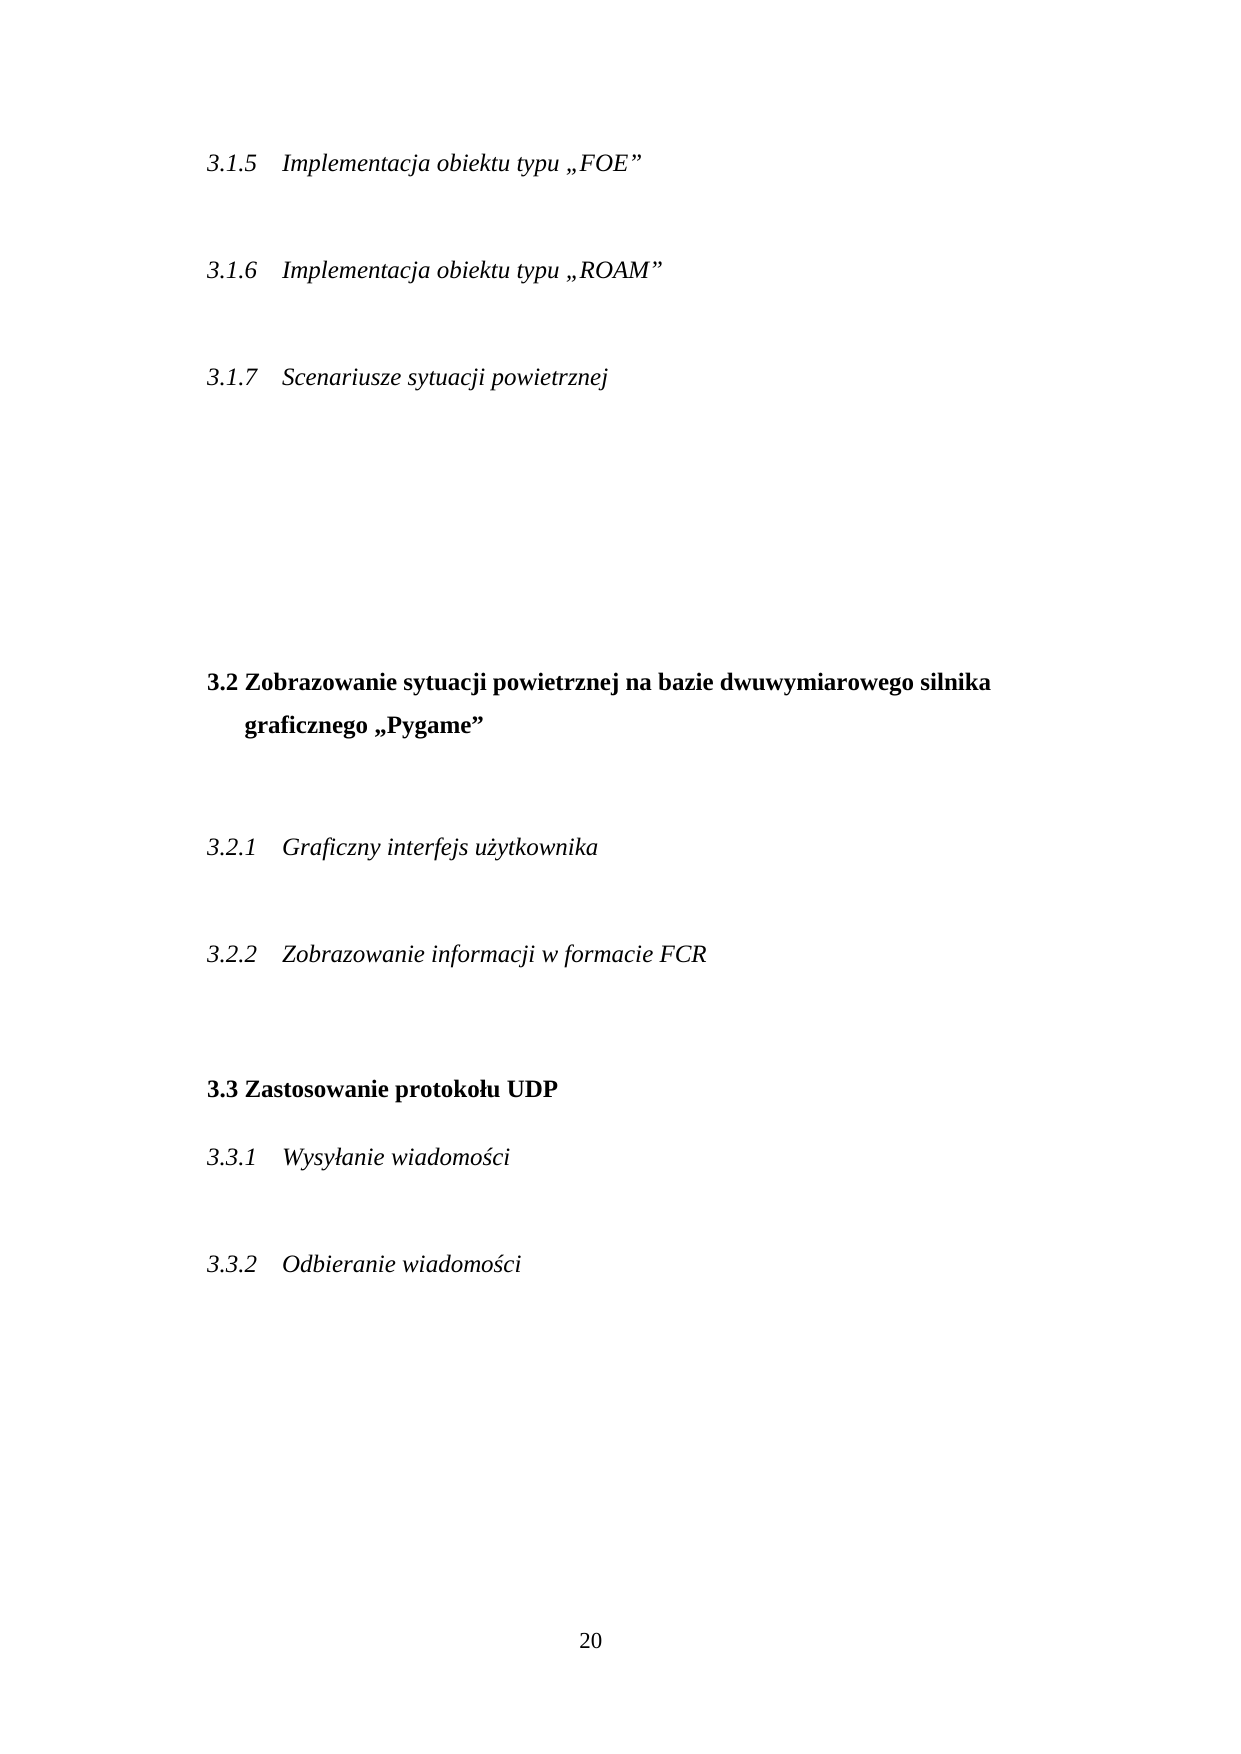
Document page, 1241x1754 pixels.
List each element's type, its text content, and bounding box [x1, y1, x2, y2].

subtitle Implementacja obiektu typu „FOE” [207, 148, 1033, 176]
subtitle Implementacja obiektu typu „ROAM” [207, 255, 1033, 284]
subtitle Graficzny interfejs użytkownika [207, 832, 1033, 861]
subtitle Wysyłanie wiadomości [207, 1142, 1033, 1171]
subtitle Scenariusze sytuacji powietrznej [207, 362, 1033, 391]
subtitle Zastosowanie protokołu UDP [207, 1074, 1033, 1102]
subtitle Zobrazowanie informacji w formacie FCR [207, 939, 1033, 968]
subtitle Odbieranie wiadomości [207, 1249, 1033, 1278]
subtitle Zobrazowanie sytuacji powietrznej na bazie dwuwymiarowego silnika graficznego „Pygame” [207, 667, 1033, 739]
